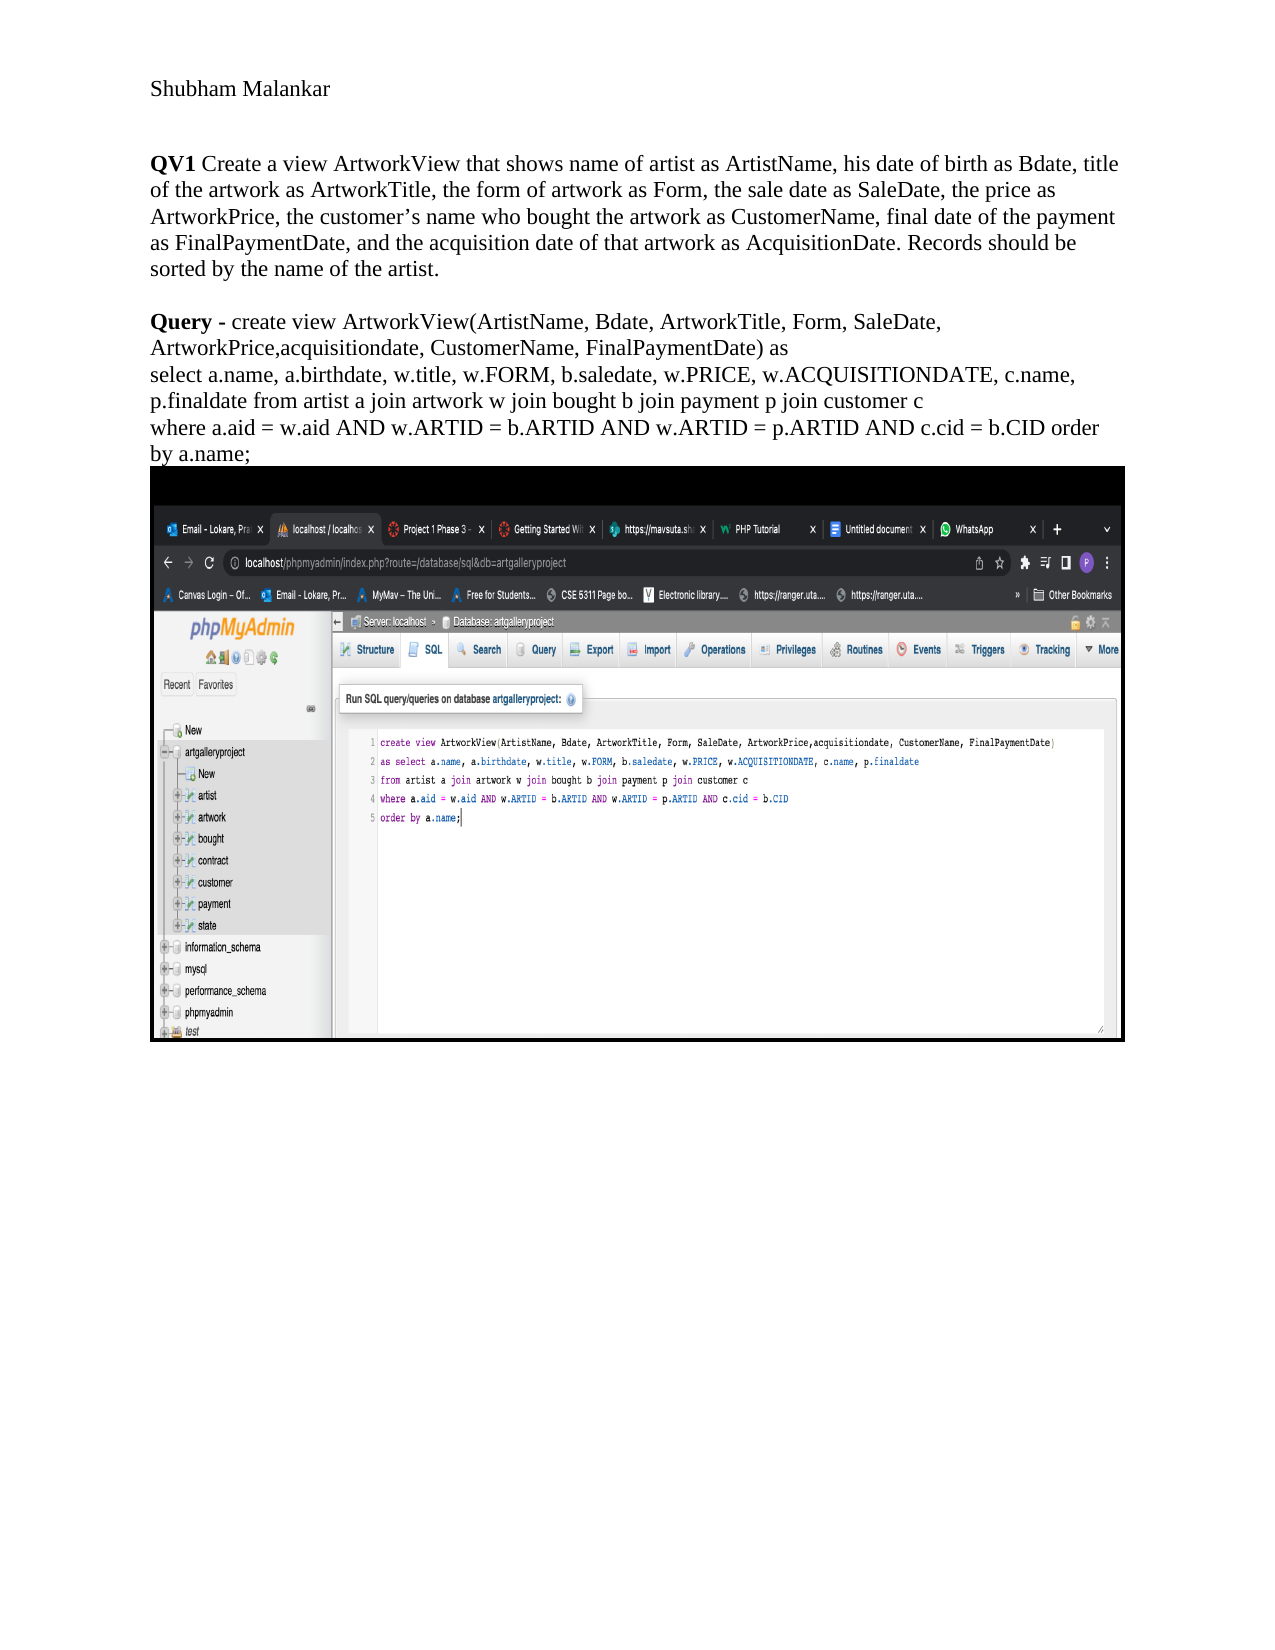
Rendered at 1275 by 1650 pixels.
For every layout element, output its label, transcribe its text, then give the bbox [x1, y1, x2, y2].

text where a.aid = w.aid AND w.ARTID = b.ARTID AND w.ARTID = p.ARTID AND c.cid = b.CID order by a.name; [150, 413, 1125, 466]
text QV1 Create a view ArtworkView that shows name of artist as ArtistName, his date of birth as Bdate, title of the artwork as ArtworkTitle, the form of artwork as Form, the sale date as SaleDate, the price as ArtworkPrice, the customer’s name who bought the artwork as CustomerName, final date of the payment as FinalPaymentDate, and the acquisition date of that artwork as AcquisitionDate. Records should be sorted by the name of the artist. [150, 150, 1125, 282]
text select a.name, a.birthdate, w.title, w.FORM, b.saledate, w.PRICE, w.ACQUISITIONDATE, c.name, p.finaldate from artist a join artwork w join bought b join payment p join customer c [150, 361, 1125, 413]
picture [154, 470, 1121, 1038]
text Query - create view ArtworkView(ArtistName, Bdate, ArtworkTitle, Form, SaleDate, ArtworkPrice,acquisitiondate, CustomerName, FinalPaymentDate) as [150, 308, 1125, 361]
